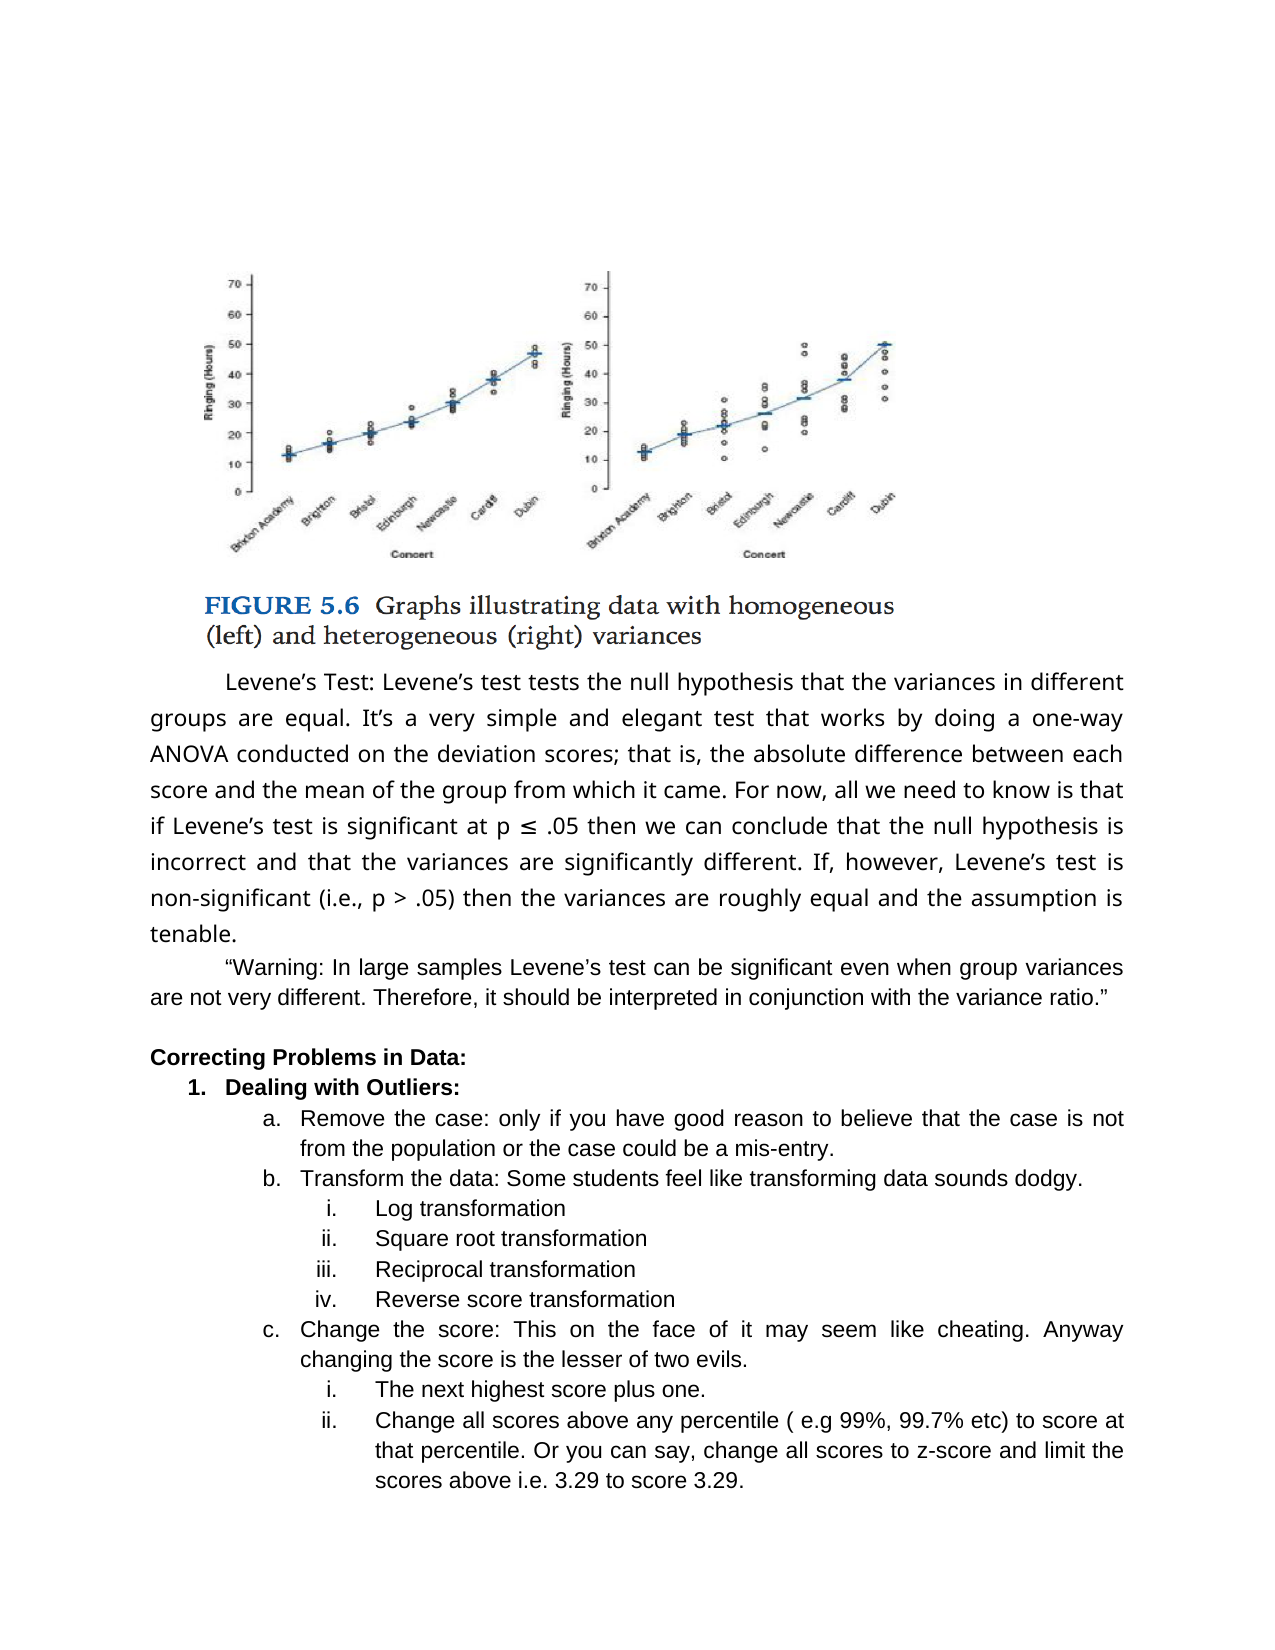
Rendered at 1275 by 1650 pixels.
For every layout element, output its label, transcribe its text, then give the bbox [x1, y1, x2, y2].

list Dealing with Outliers: [187, 1074, 1125, 1101]
text Levene’s Test: Levene’s test tests the null hypothesis that the variances in different groups are equal. It’s a very simple and elegant test that works by doing a one-way ANOVA conducted on the deviation scores; that is, the absolute difference between each score and the mean of the group from which it came. For now, all we need to know is that if Levene’s test is significant at p ≤ .05 then we can conclude that the null hypothesis is incorrect and that the variances are significantly different. If, however, Levene’s test is non-significant (i.e., p > .05) then the variances are roughly equal and the assumption is tenable. [150, 666, 1125, 949]
list Remove the case: only if you have good reason to believe that the case is not from the population or the case could be a mis-entry. [262, 1104, 1125, 1161]
list Change all scores above any percentile ( e.g 99%, 99.7% etc) to score at that percentile. Or you can say, change all scores to z-score and limit the scores above i.e. 3.29 to score 3.29. [337, 1407, 1125, 1493]
list Log transformation [337, 1195, 1125, 1221]
list Reverse score transformation [337, 1286, 1125, 1312]
text Correcting Problems in Data: [150, 1044, 1125, 1070]
list Square root transformation [337, 1225, 1125, 1252]
list Transform the data: Some students feel like transforming data sounds dodgy. [262, 1165, 1125, 1191]
list Change the score: This on the face of it may seem like cheating. Anyway changing the score is the lesser of two evils. [262, 1316, 1125, 1372]
text “Warning: In large samples Levene’s test can be significant even when group variances are not very different. Therefore, it should be interpreted in conjunction with the variance ratio.” [150, 953, 1125, 1010]
list The next highest score plus one. [337, 1376, 1125, 1403]
picture [150, 261, 929, 662]
list Reciprocal transformation [337, 1256, 1125, 1282]
